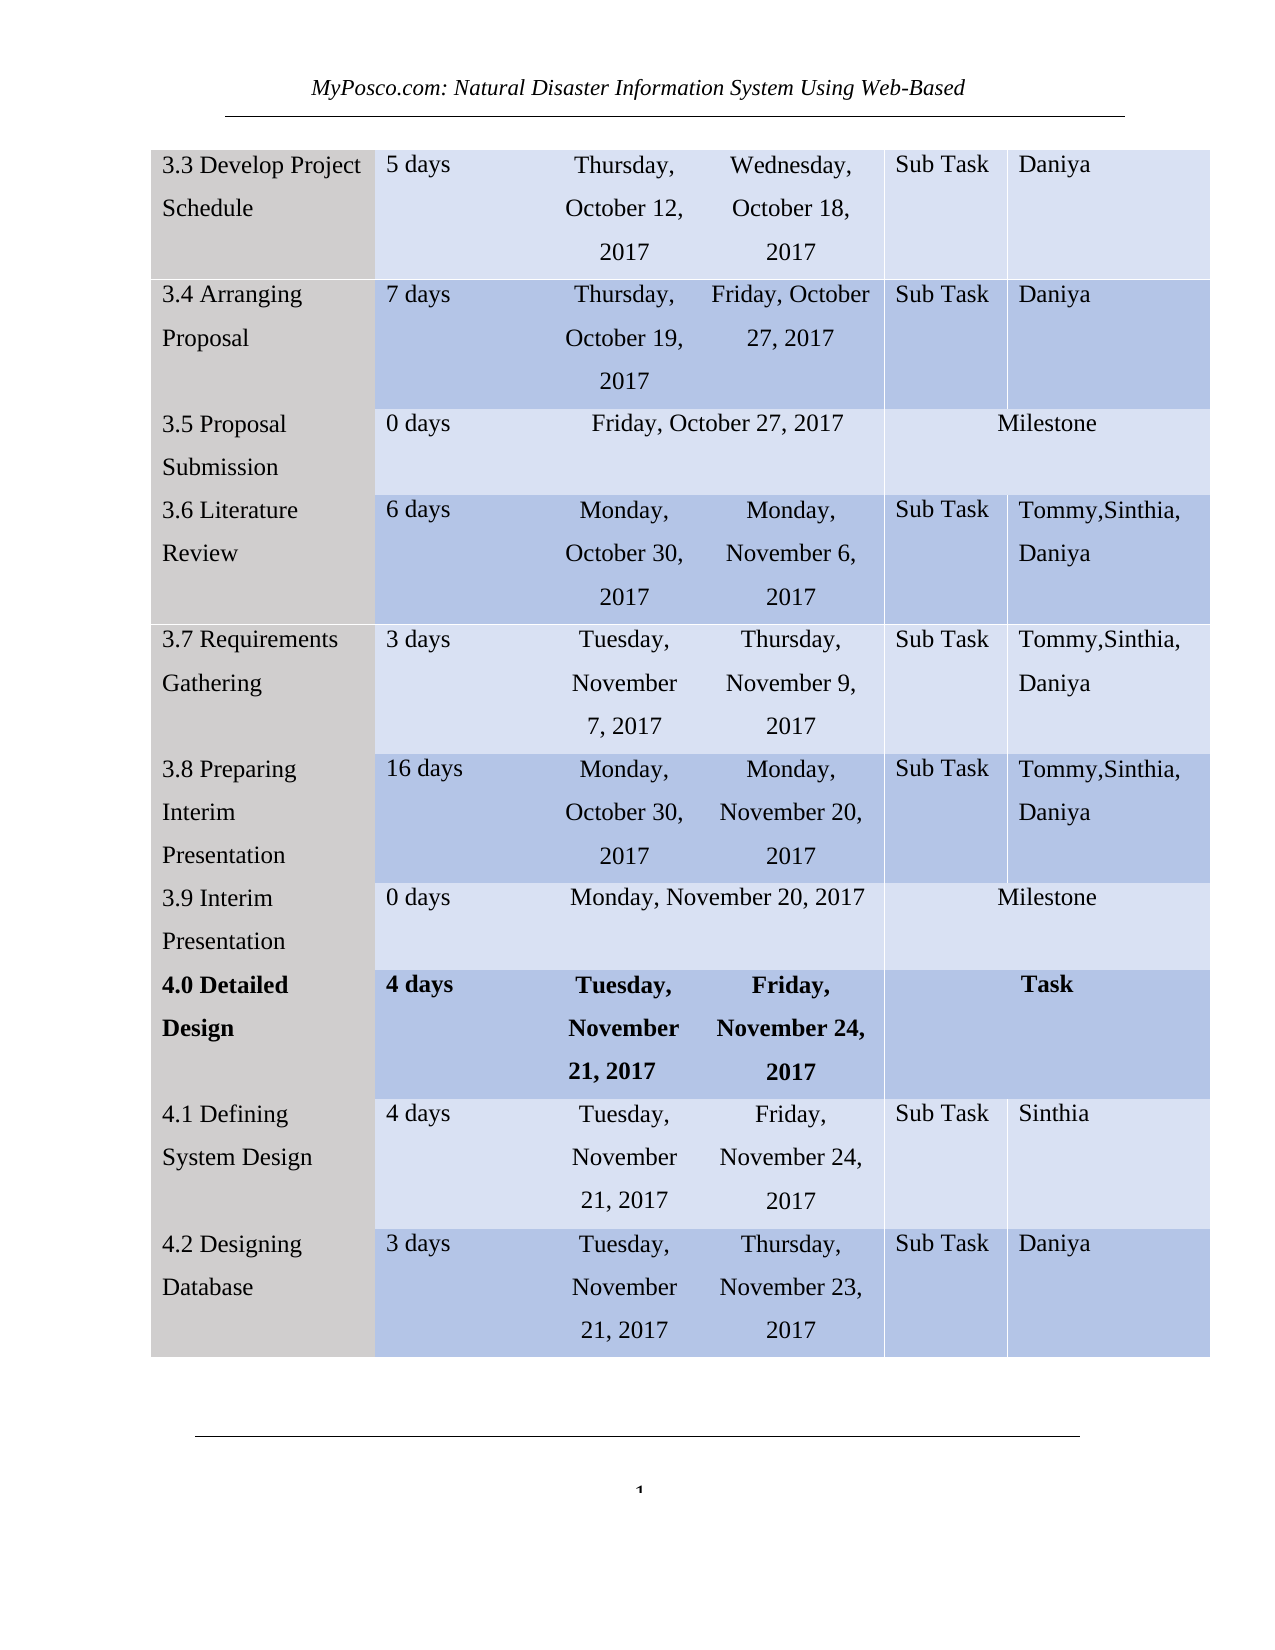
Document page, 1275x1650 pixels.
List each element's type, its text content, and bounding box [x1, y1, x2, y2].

table_cell 3.4 Arranging Proposal [151, 280, 375, 409]
table_header 5 days [375, 150, 551, 279]
table_cell Daniya [1008, 1229, 1210, 1357]
table_header Wednesday, October 18, 2017 [697, 150, 884, 279]
table_cell Tuesday, November 21, 2017 [551, 1229, 697, 1357]
table_cell Thursday, November 23, 2017 [697, 1229, 884, 1357]
table_cell 3 days [375, 625, 551, 754]
table_cell Tommy,Sinthia, Daniya [1008, 754, 1210, 883]
table_header Thursday, October 12, 2017 [551, 150, 697, 279]
table_cell Tommy,Sinthia, Daniya [1008, 495, 1210, 624]
table_cell 4.2 Designing Database [151, 1229, 375, 1357]
table_cell Sub Task [885, 280, 1007, 409]
table_header Sub Task [885, 150, 1007, 279]
table_cell Friday, November 24, 2017 [697, 1099, 884, 1229]
table_cell Tuesday, November 21, 2017 [551, 1099, 697, 1229]
table_cell Milestone [885, 883, 1210, 970]
table_cell Sub Task [885, 495, 1007, 624]
table_cell Thursday, October 19, 2017 [551, 280, 697, 409]
table_cell Monday, October 30, 2017 [551, 495, 697, 624]
table_cell Daniya [1008, 280, 1210, 409]
table_cell 3.7 Requirements Gathering [151, 625, 375, 754]
table_cell Sub Task [885, 625, 1007, 754]
table_cell 3.8 Preparing Interim Presentation [151, 754, 375, 883]
table_cell Friday, October 27, 2017 [697, 280, 884, 409]
table_cell Monday, October 30, 2017 [551, 754, 697, 883]
table_cell Tommy,Sinthia, Daniya [1008, 625, 1210, 754]
table_cell Task [885, 970, 1210, 1099]
table_cell Tuesday, November 7, 2017 [551, 625, 697, 754]
table_cell Tuesday, November 21, 2017 [551, 970, 697, 1099]
table_cell 3.9 Interim Presentation [151, 883, 375, 970]
table_cell Sinthia [1008, 1099, 1210, 1229]
table_cell Friday, November 24, 2017 [697, 970, 884, 1099]
table_header Daniya [1008, 150, 1210, 279]
table_cell 4 days [375, 1099, 551, 1229]
table_cell 4.0 Detailed Design [151, 970, 375, 1099]
table_cell Monday, November 20, 2017 [551, 883, 884, 970]
table_cell 0 days [375, 883, 551, 970]
table_cell Sub Task [885, 754, 1007, 883]
table_cell 3.6 Literature Review [151, 495, 375, 624]
table_cell 0 days [375, 409, 551, 495]
table_cell Milestone [885, 409, 1210, 495]
table_cell 16 days [375, 754, 551, 883]
table_cell Friday, October 27, 2017 [551, 409, 884, 495]
table_cell 3 days [375, 1229, 551, 1357]
table_cell 6 days [375, 495, 551, 624]
table_cell Sub Task [885, 1099, 1007, 1229]
table_cell Monday, November 20, 2017 [697, 754, 884, 883]
table_cell 4 days [375, 970, 551, 1099]
table_cell Monday, November 6, 2017 [697, 495, 884, 624]
table_cell 7 days [375, 280, 551, 409]
table_cell 3.5 Proposal Submission [151, 409, 375, 495]
table_cell Sub Task [885, 1229, 1007, 1357]
table_cell 4.1 Defining System Design [151, 1099, 375, 1229]
table_header 3.3 Develop Project Schedule [151, 150, 375, 279]
table_cell Thursday, November 9, 2017 [697, 625, 884, 754]
